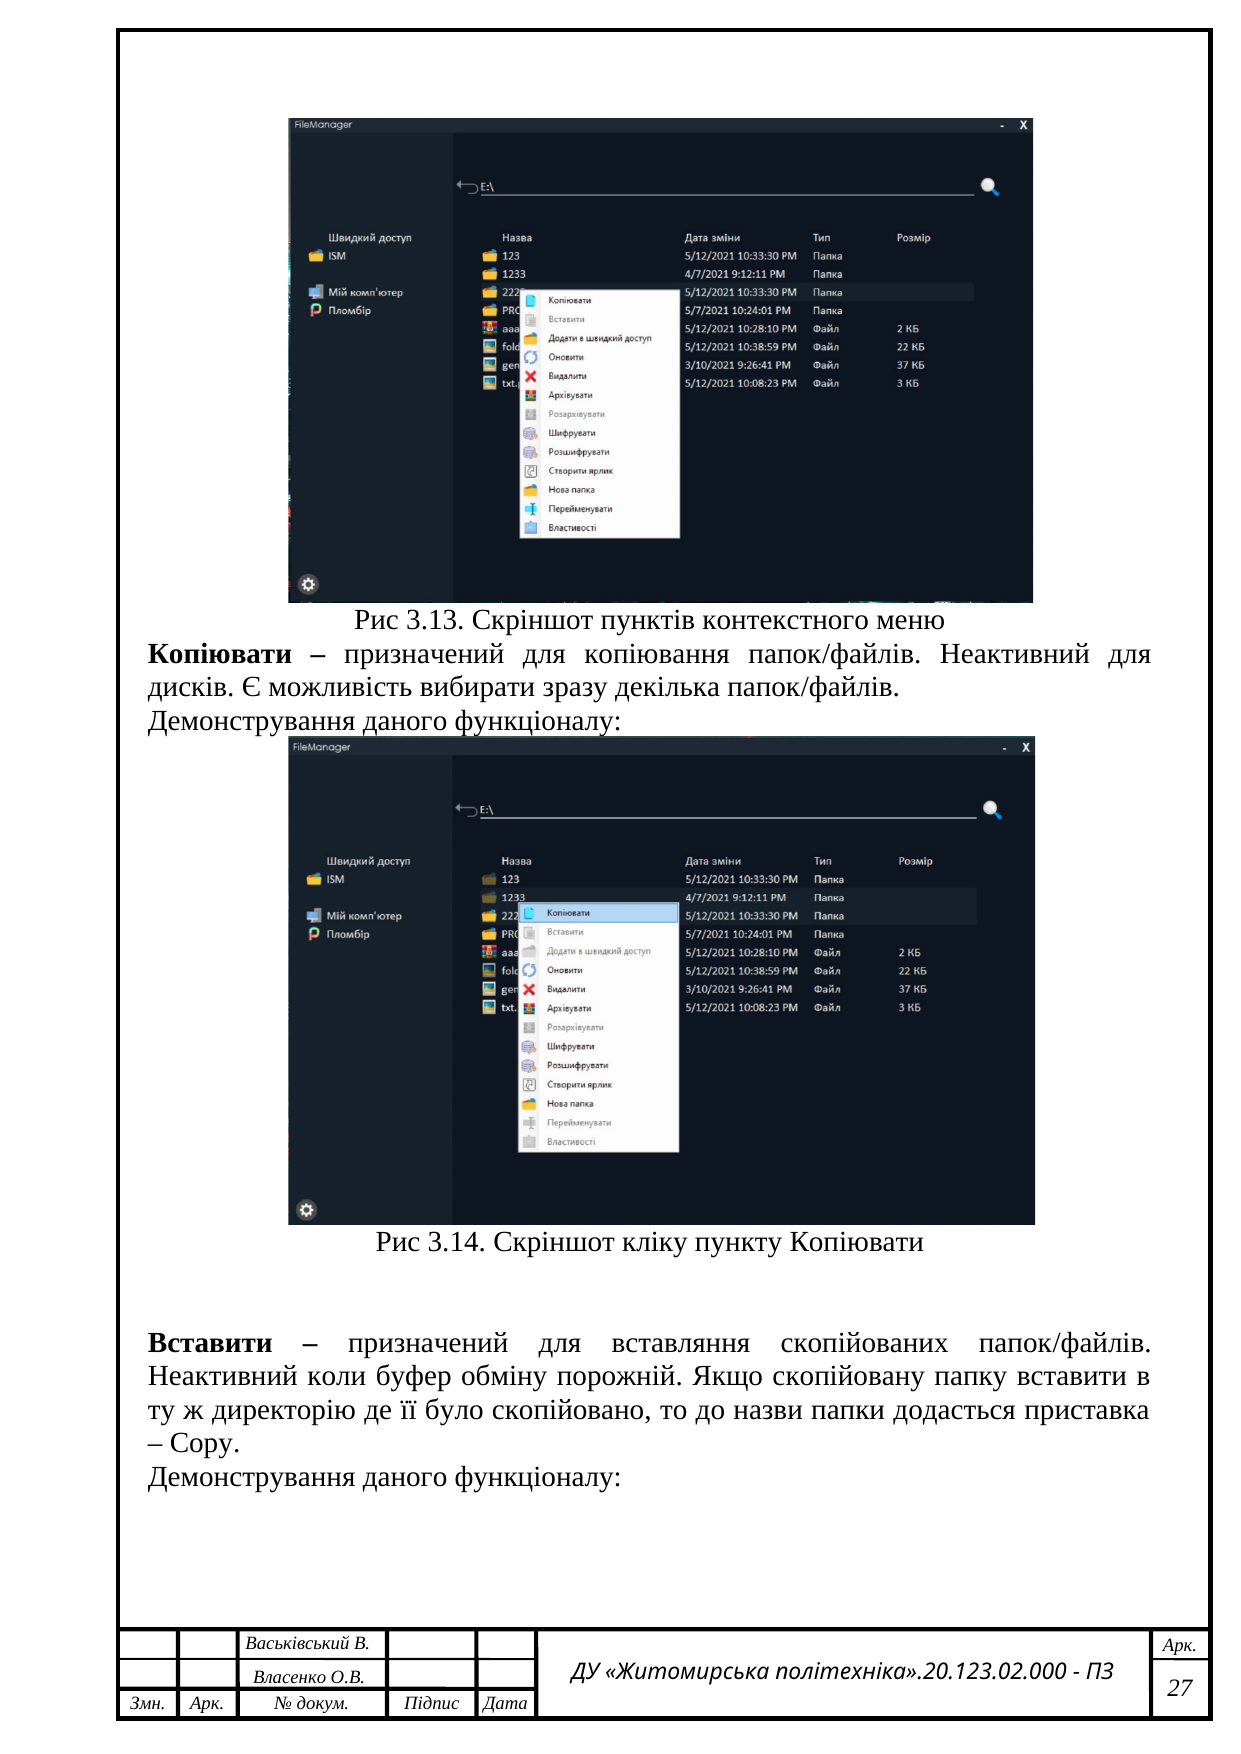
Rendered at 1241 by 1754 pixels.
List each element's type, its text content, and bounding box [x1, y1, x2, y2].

text Демонстрування даного функціоналу: [148, 1459, 1152, 1493]
text Копіювати – призначений для копіювання папок/файлів. Неактивний для дисків. Є можливість вибирати зразу декілька папок/файлів. [148, 636, 1152, 703]
picture [288, 118, 1034, 603]
text Рис 3.13. Скріншот пунктів контекстного меню [148, 602, 1152, 636]
text Демонстрування даного функціоналу: [148, 703, 1152, 737]
text Вставити – призначений для вставляння скопійованих папок/файлів. Неактивний коли буфер обміну порожній. Якщо скопійовану папку вставити в ту ж директорію де її було скопійовано, то до назви папки додасться приставка – Copy. [148, 1325, 1152, 1459]
picture [288, 736, 1036, 1225]
text Рис 3.14. Скріншот кліку пункту Копіювати [148, 1224, 1152, 1258]
